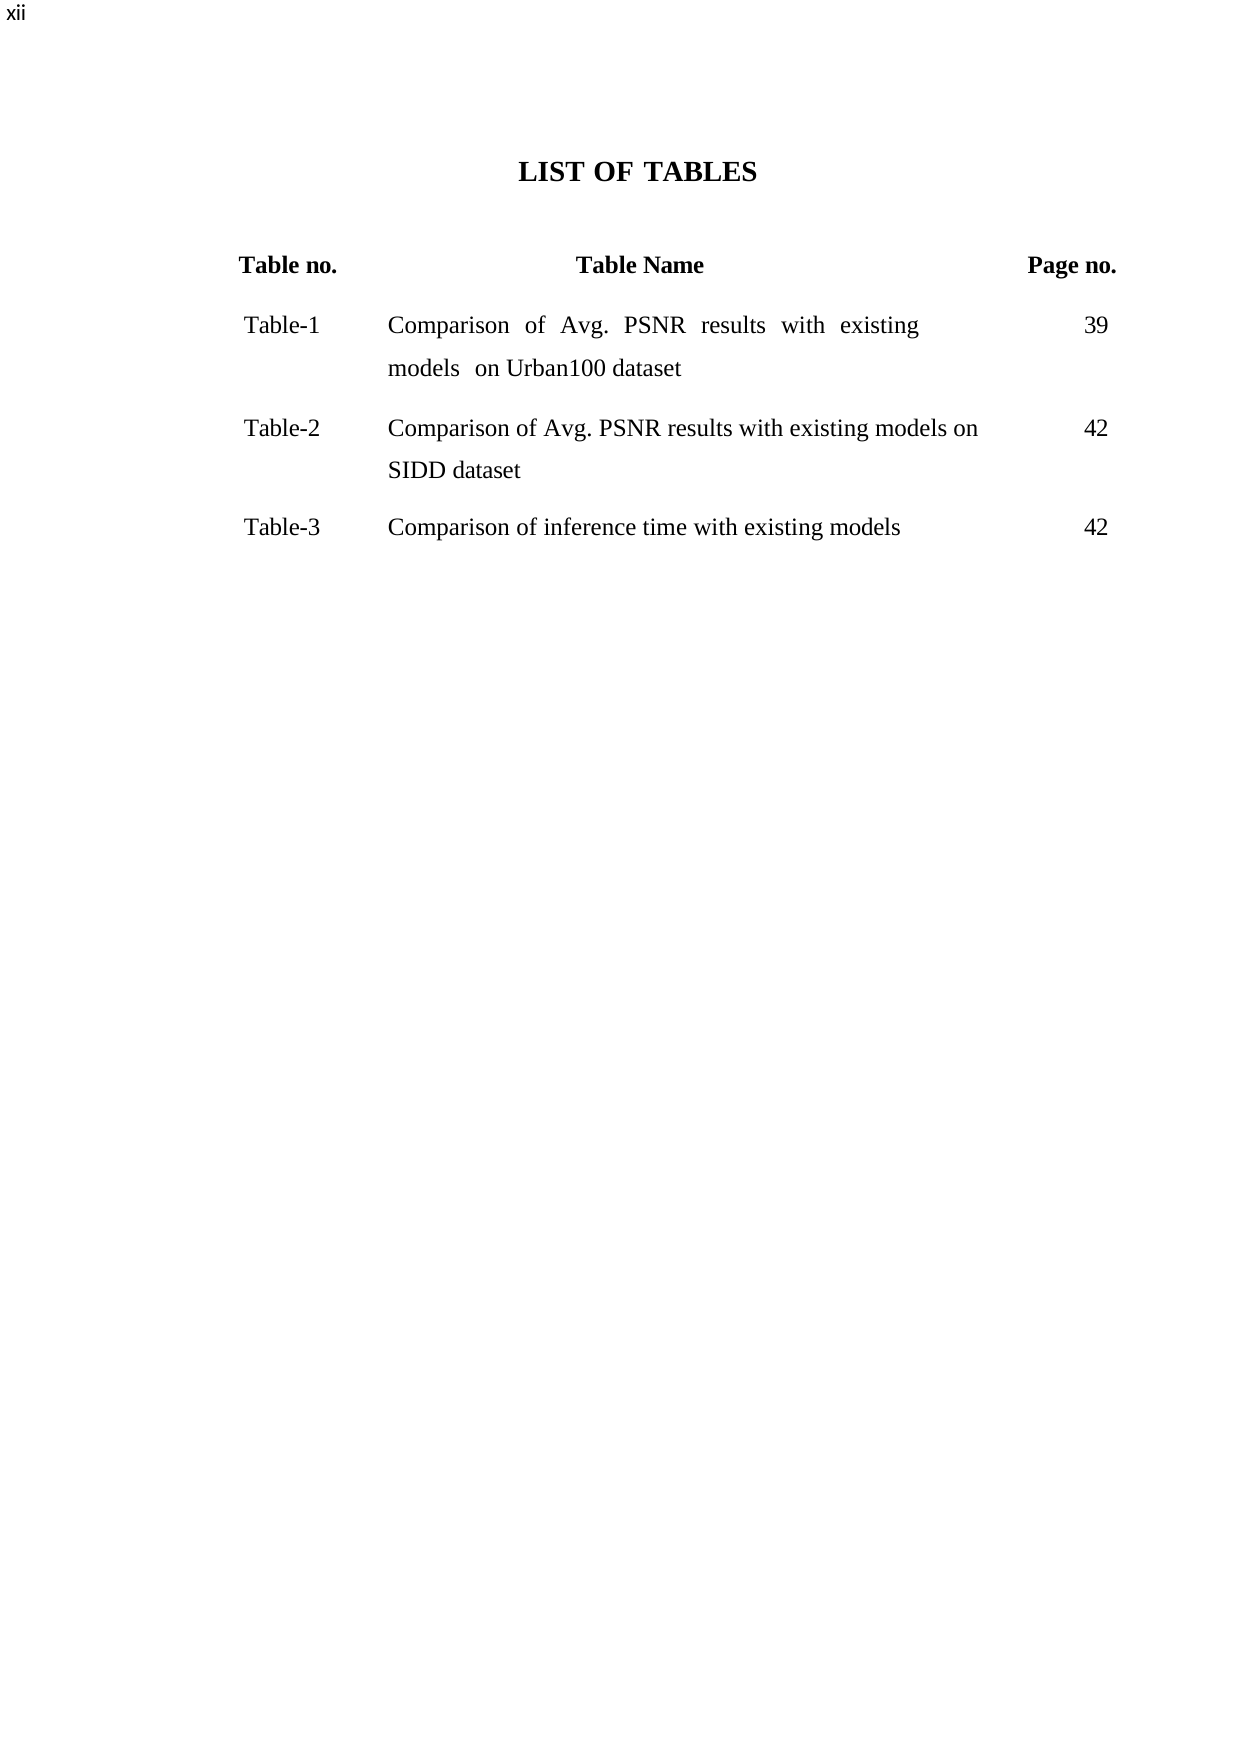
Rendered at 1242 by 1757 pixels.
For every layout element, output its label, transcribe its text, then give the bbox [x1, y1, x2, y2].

table_cell Comparison of Avg. PSNR results with existing models on SIDD dataset [363, 398, 1004, 500]
table_cell 39 [1004, 295, 1122, 398]
table_cell Table-1 [233, 295, 363, 398]
table_header Page no. [1004, 251, 1122, 295]
table_cell Table-3 [233, 500, 363, 543]
table_cell Comparison of inference time with existing models [363, 500, 1004, 543]
table_cell 42 [1004, 500, 1122, 543]
table_cell Comparison of Avg. PSNR results with existing models on Urban100 dataset [363, 295, 1004, 398]
text LIST OF TABLES [222, 154, 1054, 187]
table_header Table no. [233, 251, 363, 295]
table_cell 42 [1004, 398, 1122, 500]
table_header Table Name [363, 251, 1004, 295]
table_cell Table-2 [233, 398, 363, 500]
